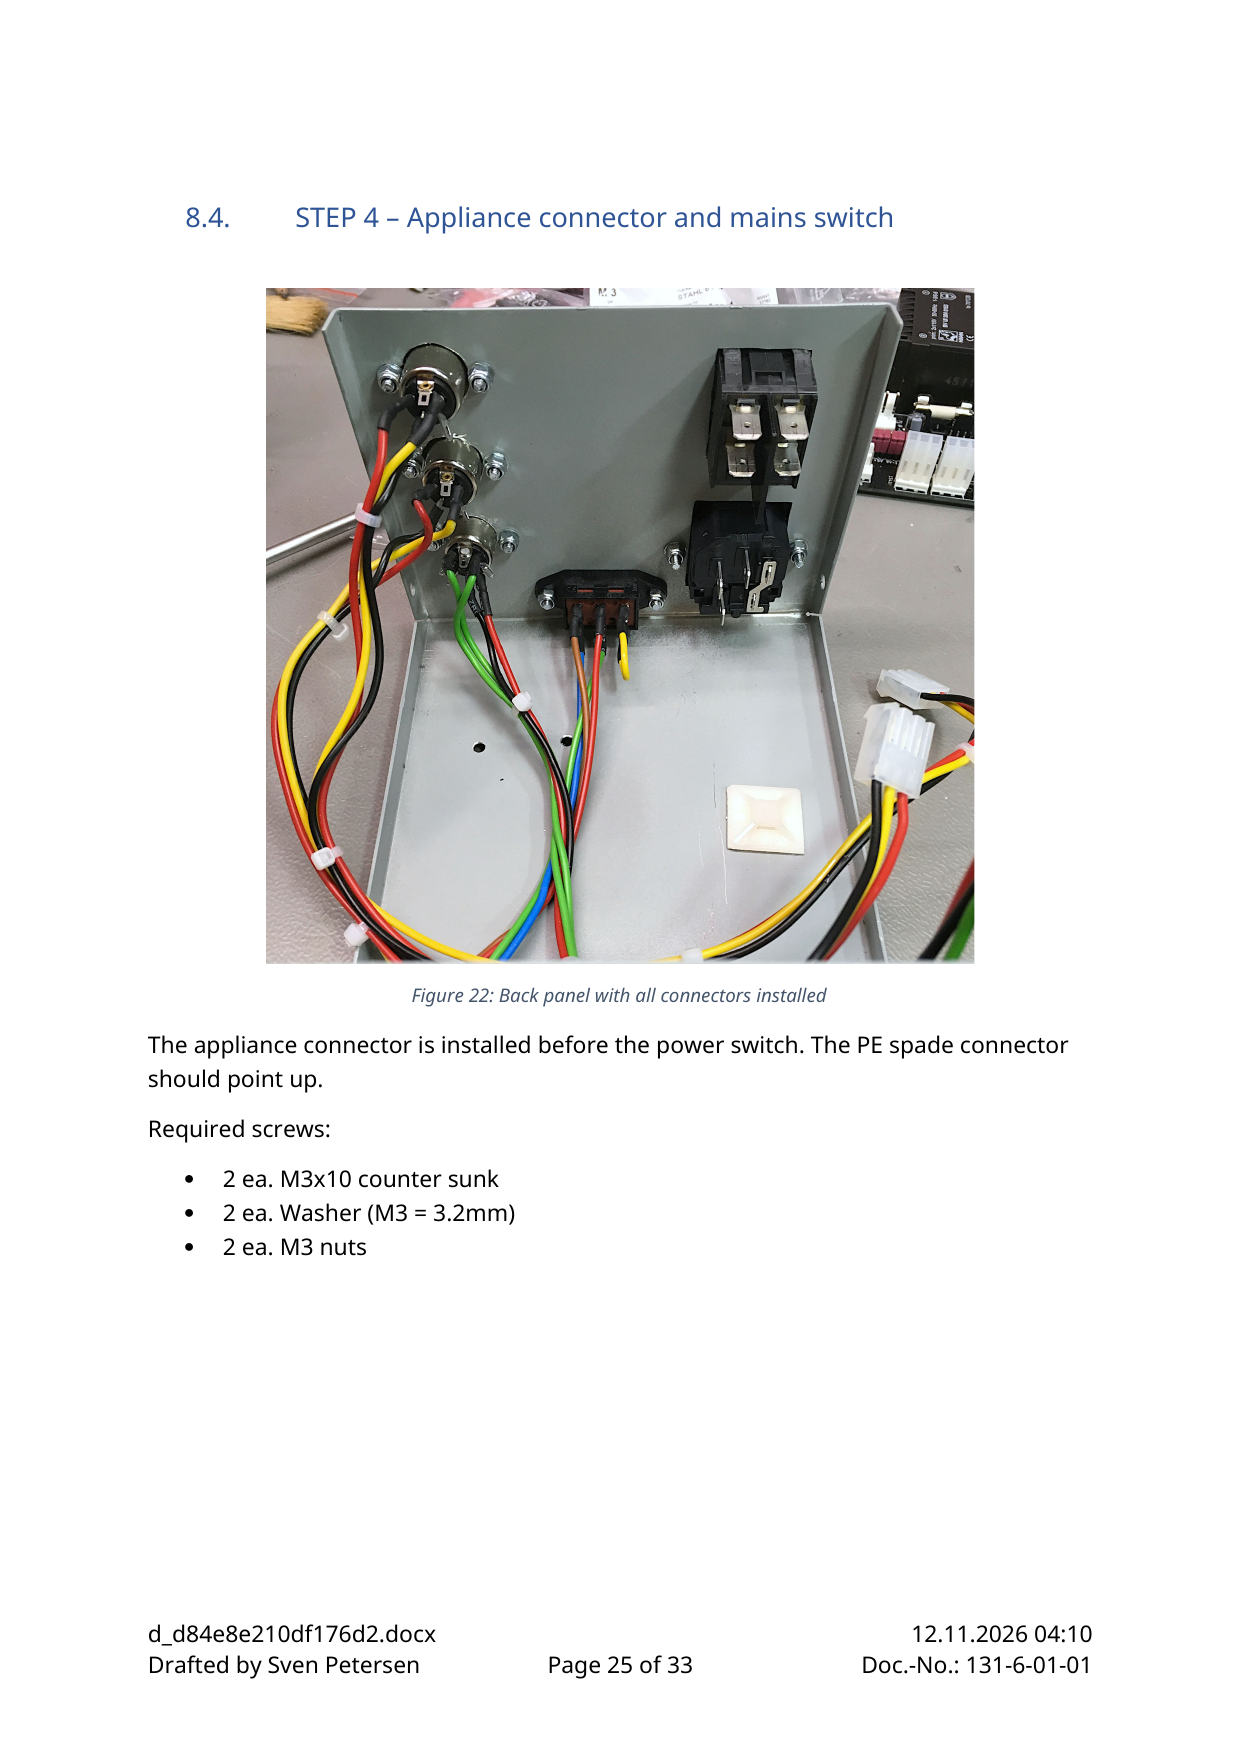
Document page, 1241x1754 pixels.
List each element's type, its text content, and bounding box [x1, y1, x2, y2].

text The appliance connector is installed before the power switch. The PE spade connector should point up. [148, 1029, 1093, 1094]
picture [266, 288, 975, 964]
text Required screws: [148, 1113, 1093, 1144]
list 2 ea. Washer (M3 = 3.2mm) [185, 1197, 1093, 1228]
list 2 ea. M3 nuts [185, 1231, 1093, 1262]
subtitle STEP 4 – Appliance connector and mains switch [185, 198, 1093, 235]
list 2 ea. M3x10 counter sunk [185, 1163, 1093, 1194]
text Figure 22: Back panel with all connectors installed [148, 982, 1093, 1008]
